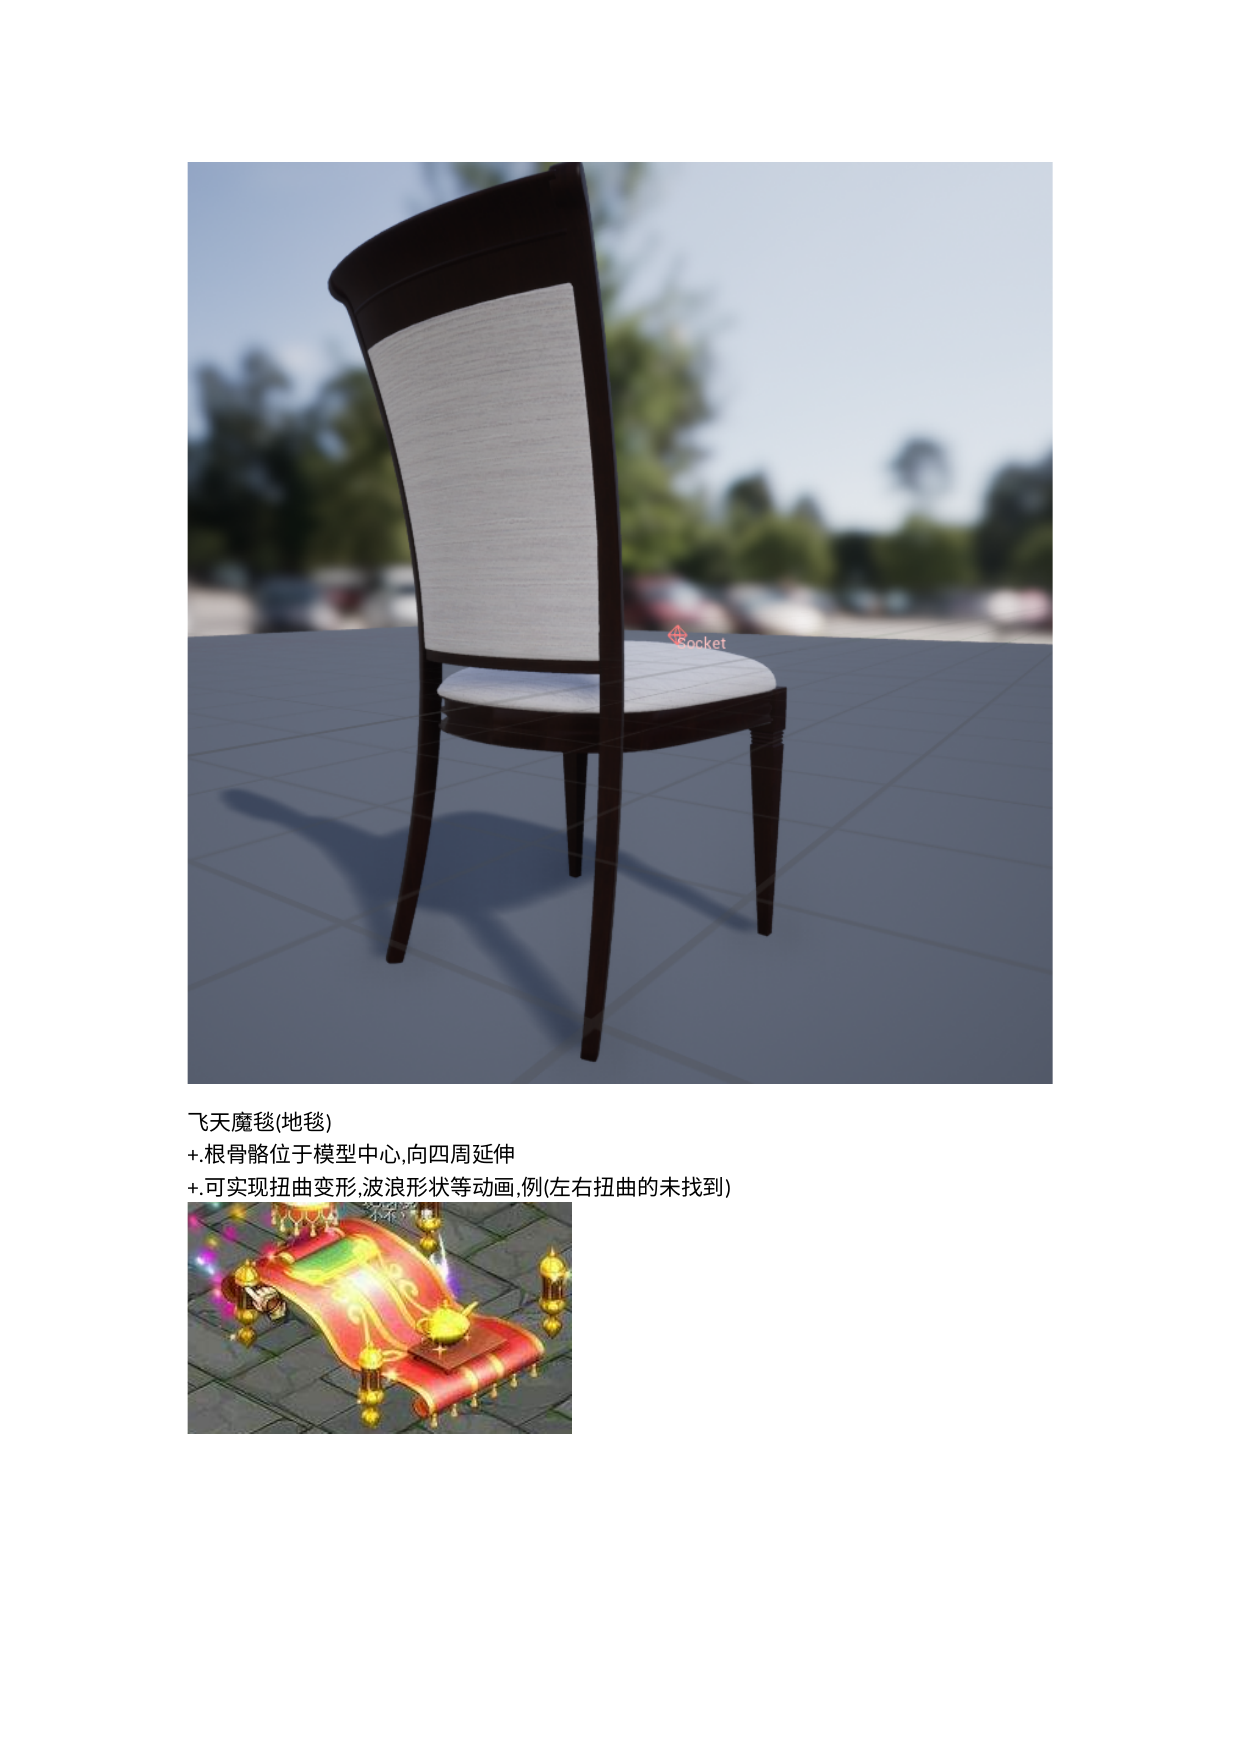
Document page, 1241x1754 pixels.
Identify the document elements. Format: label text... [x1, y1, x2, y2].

picture [187, 162, 1053, 1084]
text 飞天魔毯(地毯) [187, 1104, 1053, 1137]
text +.可实现扭曲变形,波浪形状等动画,例(左右扭曲的未找到) [187, 1169, 1053, 1202]
text +.根骨骼位于模型中心,向四周延伸 [187, 1137, 1053, 1169]
picture [187, 1202, 572, 1434]
